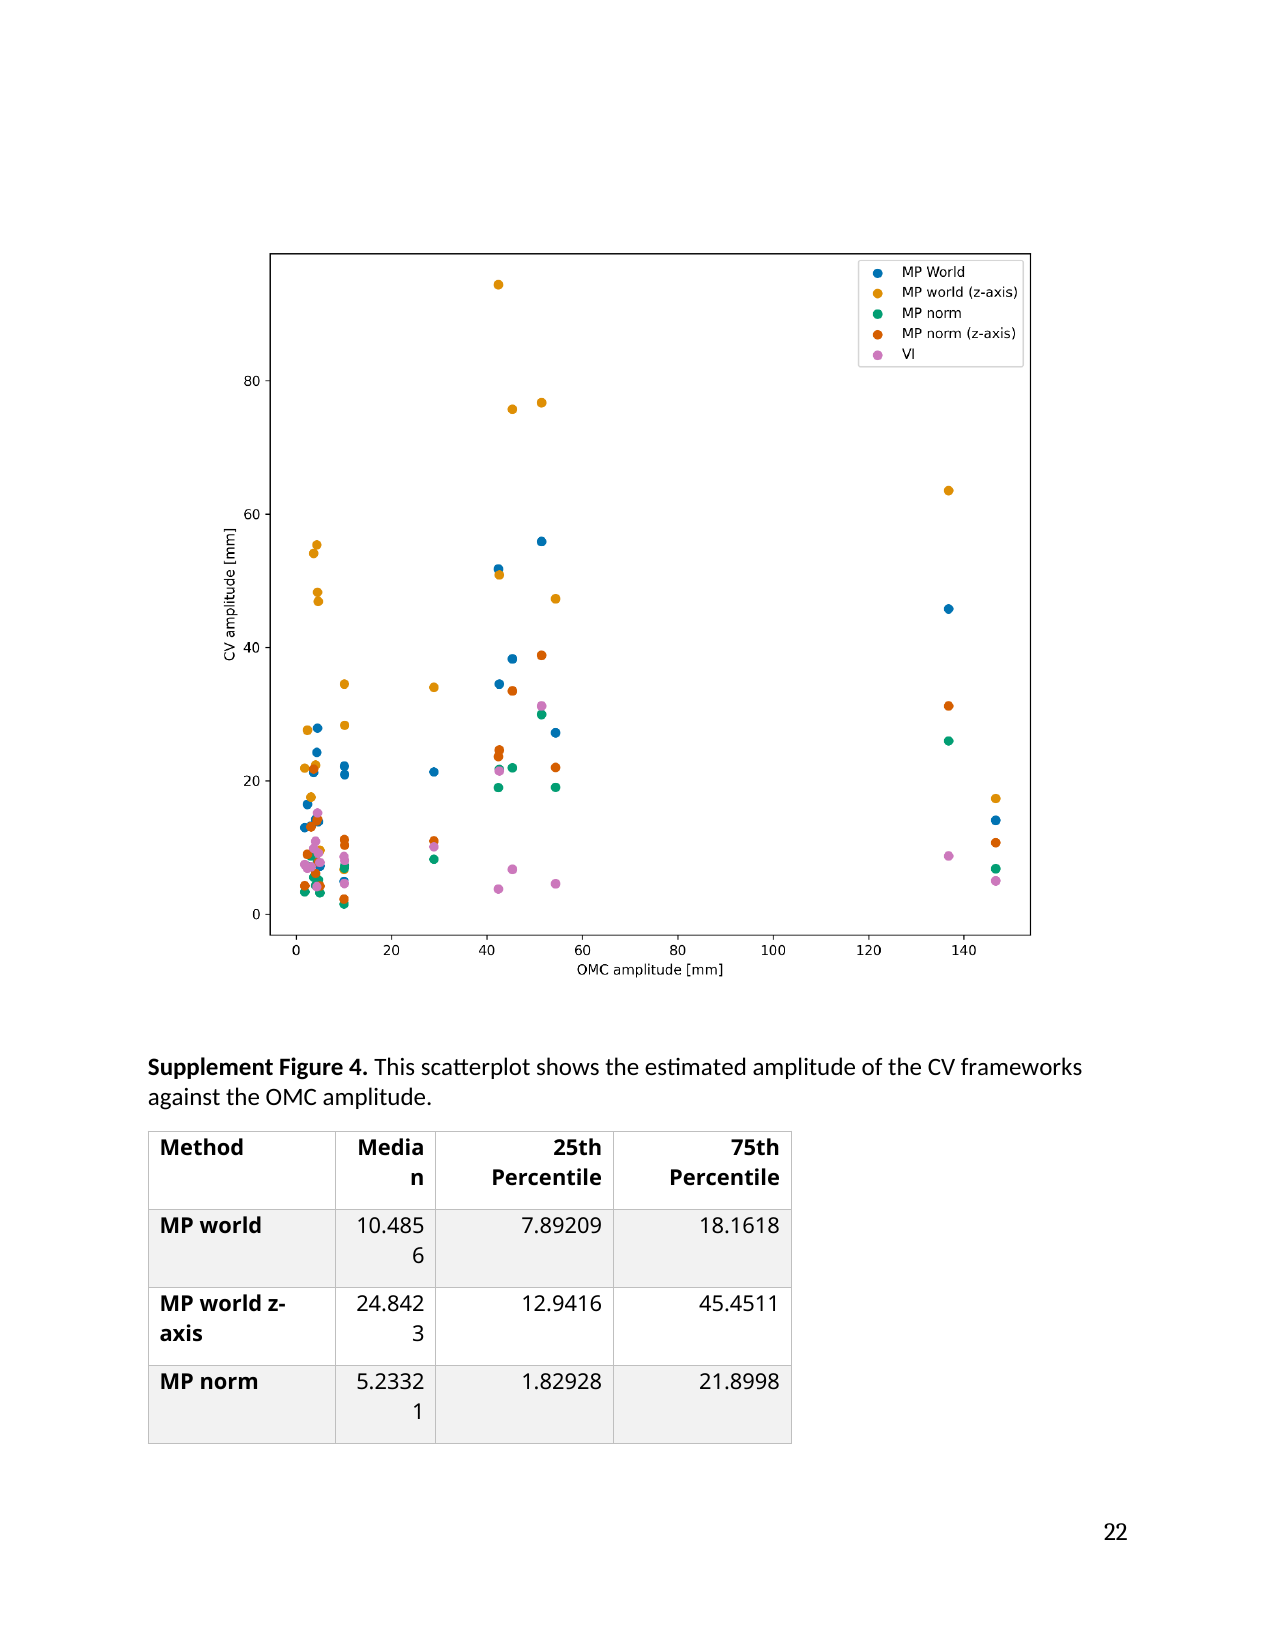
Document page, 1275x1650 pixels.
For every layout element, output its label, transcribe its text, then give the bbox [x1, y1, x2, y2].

table_header 75th Percentile [614, 1132, 791, 1209]
table_cell MP world [149, 1210, 335, 1287]
table_cell MP norm [149, 1366, 335, 1443]
table_cell 10.4856 [336, 1210, 435, 1287]
table_cell MP world z-axis [149, 1288, 335, 1365]
table_cell 18.1618 [614, 1210, 791, 1287]
table_cell 21.8998 [614, 1366, 791, 1443]
picture [147, 147, 1128, 1032]
table_cell 45.4511 [614, 1288, 791, 1365]
text Supplement Figure 4. This scatterplot shows the estimated amplitude of the CV frameworks against the OMC amplitude. [148, 1051, 1127, 1112]
table_cell 24.8423 [336, 1288, 435, 1365]
table_cell 5.23321 [336, 1366, 435, 1443]
table_header Median [336, 1132, 435, 1209]
table_cell 1.82928 [436, 1366, 613, 1443]
table_cell 7.89209 [436, 1210, 613, 1287]
table_header 25th Percentile [436, 1132, 613, 1209]
table_header Method [149, 1132, 335, 1209]
table_cell 12.9416 [436, 1288, 613, 1365]
